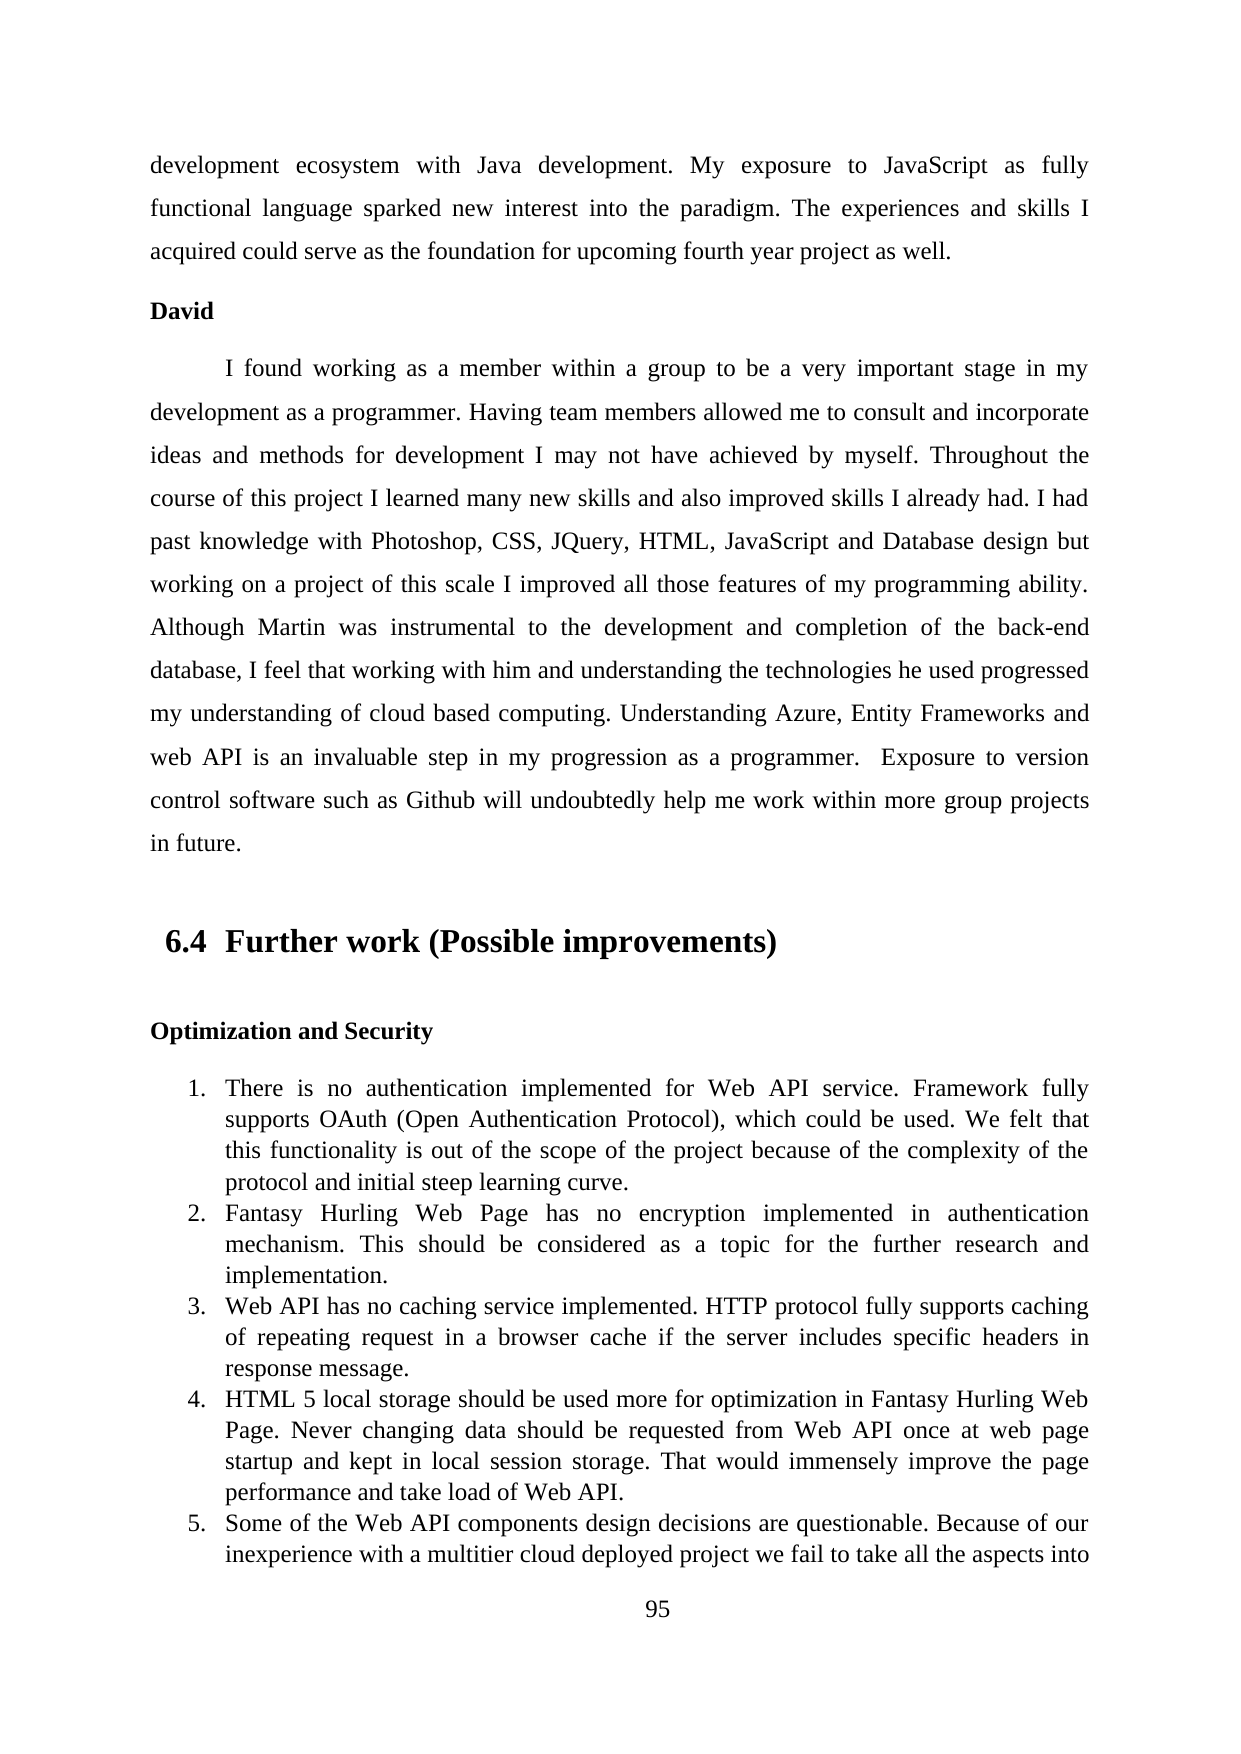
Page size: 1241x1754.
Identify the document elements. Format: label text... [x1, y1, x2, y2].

list Web API has no caching service implemented. HTTP protocol fully supports caching of repeating request in a browser cache if the server includes specific headers in response message. [187, 1291, 1090, 1382]
subtitle Further work (Possible improvements) [165, 921, 1090, 959]
subtitle Optimization and Security [150, 1016, 1090, 1045]
text I found working as a member within a group to be a very important stage in my development as a programmer. Having team members allowed me to consult and incorporate ideas and methods for development I may not have achieved by myself. Throughout the course of this project I learned many new skills and also improved skills I already had. I had past knowledge with Photoshop, CSS, JQuery, HTML, JavaScript and Database design but working on a project of this scale I improved all those features of my programming ability. Although Martin was instrumental to the development and completion of the back-end database, I feel that working with him and understanding the technologies he used progressed my understanding of cloud based computing. Understanding Azure, Entity Frameworks and web API is an invaluable step in my progression as a programmer. Exposure to version control software such as Github will undoubtedly help me work within more group projects in future. [150, 353, 1090, 857]
subtitle David [150, 296, 1090, 325]
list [187, 1508, 1090, 1568]
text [150, 150, 1090, 265]
list Fantasy Hurling Web Page has no encryption implemented in authentication mechanism. This should be considered as a topic for the further research and implementation. [187, 1198, 1090, 1288]
list There is no authentication implemented for Web API service. Framework fully supports OAuth (Open Authentication Protocol), which could be used. We felt that this functionality is out of the scope of the project because of the complexity of the protocol and initial steep learning curve. [187, 1073, 1090, 1195]
list HTML 5 local storage should be used more for optimization in Fantasy Hurling Web Page. Never changing data should be requested from Web API once at web page startup and kept in local session storage. That would immensely improve the page performance and take load of Web API. [187, 1384, 1090, 1506]
